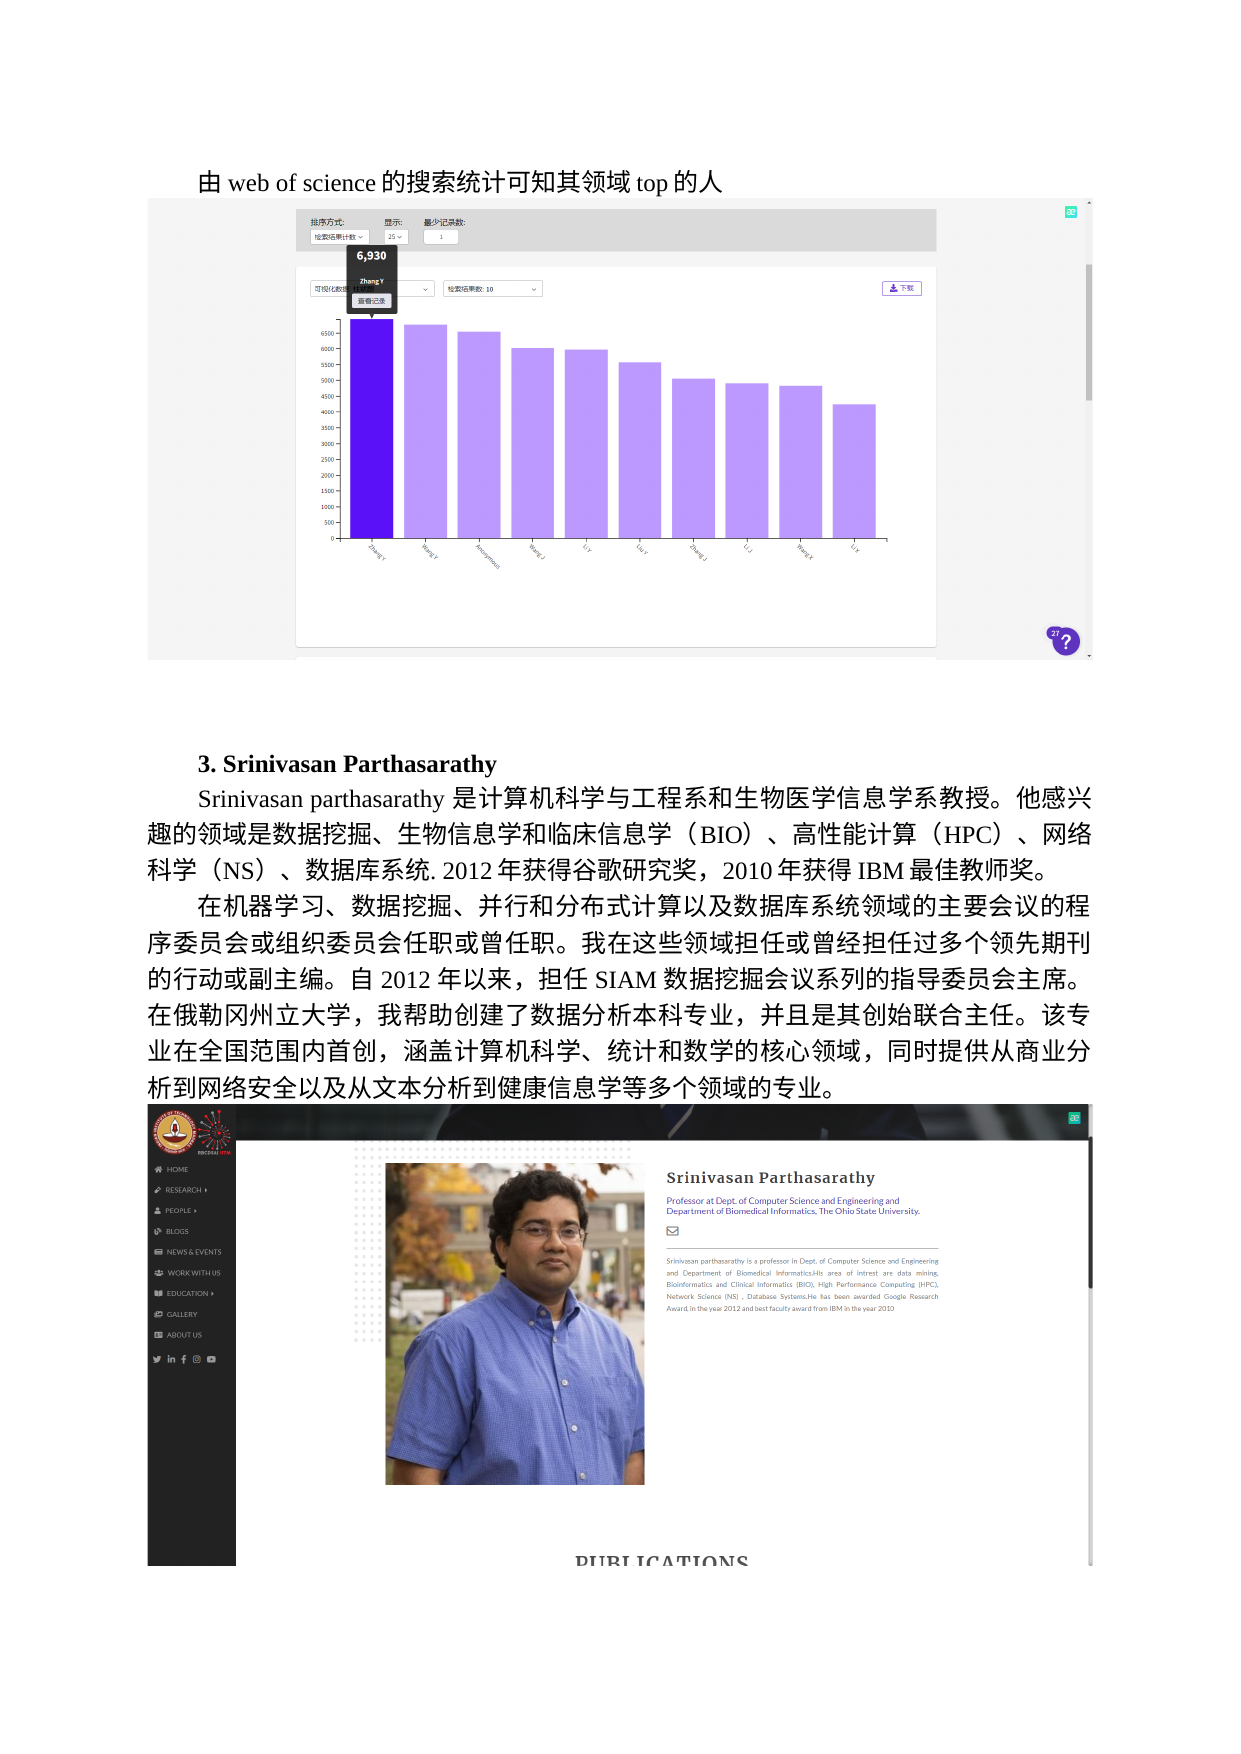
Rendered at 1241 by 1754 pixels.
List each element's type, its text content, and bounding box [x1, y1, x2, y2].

text 3. Srinivasan Parthasarathy [148, 749, 1092, 778]
picture [147, 1104, 1093, 1566]
text 在机器学习、数据挖掘、并行和分布式计算以及数据库系统领域的主要会议的程序委员会或组织委员会任职或曾任职。我在这些领域担任或曾经担任过多个领先期刊的行动或副主编。自 2012 年以来，担任 SIAM 数据挖掘会议系列的指导委员会主席。在俄勒冈州立大学，我帮助创建了数据分析本科专业，并且是其创始联合主任。该专业在全国范围内首创，涵盖计算机科学、统计和数学的核心领域，同时提供从商业分析到网络安全以及从文本分析到健康信息学等多个领域的专业。 [148, 887, 1092, 1104]
text Srinivasan parthasarathy 是计算机科学与工程系和生物医学信息学系教授。他感兴趣的领域是数据挖掘、生物信息学和临床信息学（BIO）、高性能计算（HPC）、网络科学（NS）、数据库系统. 2012年获得谷歌研究奖，2010年获得IBM最佳教师奖。 [148, 778, 1092, 887]
text 由web of science的搜索统计可知其领域top的人 [148, 162, 1092, 198]
picture [147, 198, 1093, 660]
